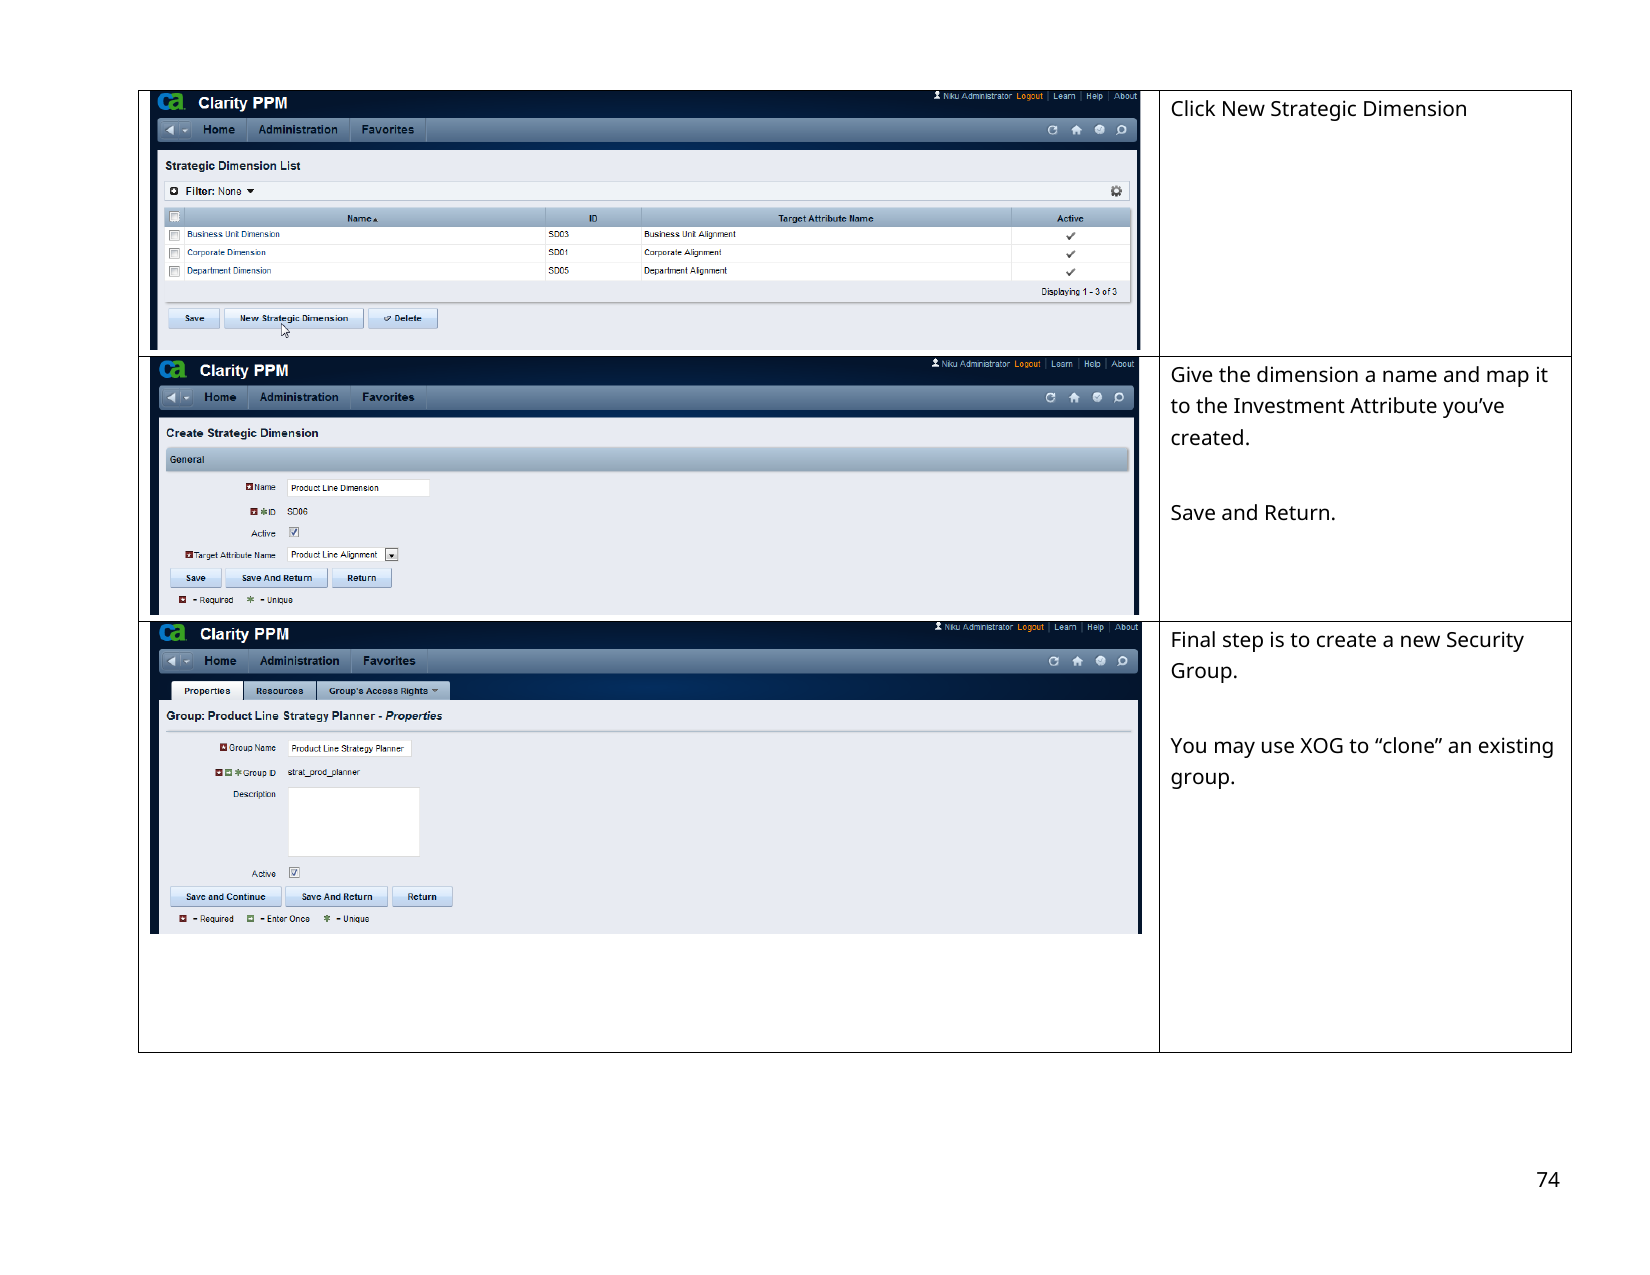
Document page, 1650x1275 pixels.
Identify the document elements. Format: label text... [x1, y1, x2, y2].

picture [150, 622, 1142, 934]
table_cell [139, 357, 1159, 621]
picture [150, 357, 1140, 615]
table_cell Final step is to create a new Security Group. You may use XOG to “clone” an existing group. [1160, 622, 1571, 1052]
table_cell Click New Strategic Dimension [1160, 91, 1571, 356]
table_cell [139, 91, 1159, 356]
picture [150, 91, 1141, 350]
table_cell Give the dimension a name and map it to the Investment Attribute you’ve created. Save and Return. [1160, 357, 1571, 621]
table_cell [139, 622, 1159, 1052]
